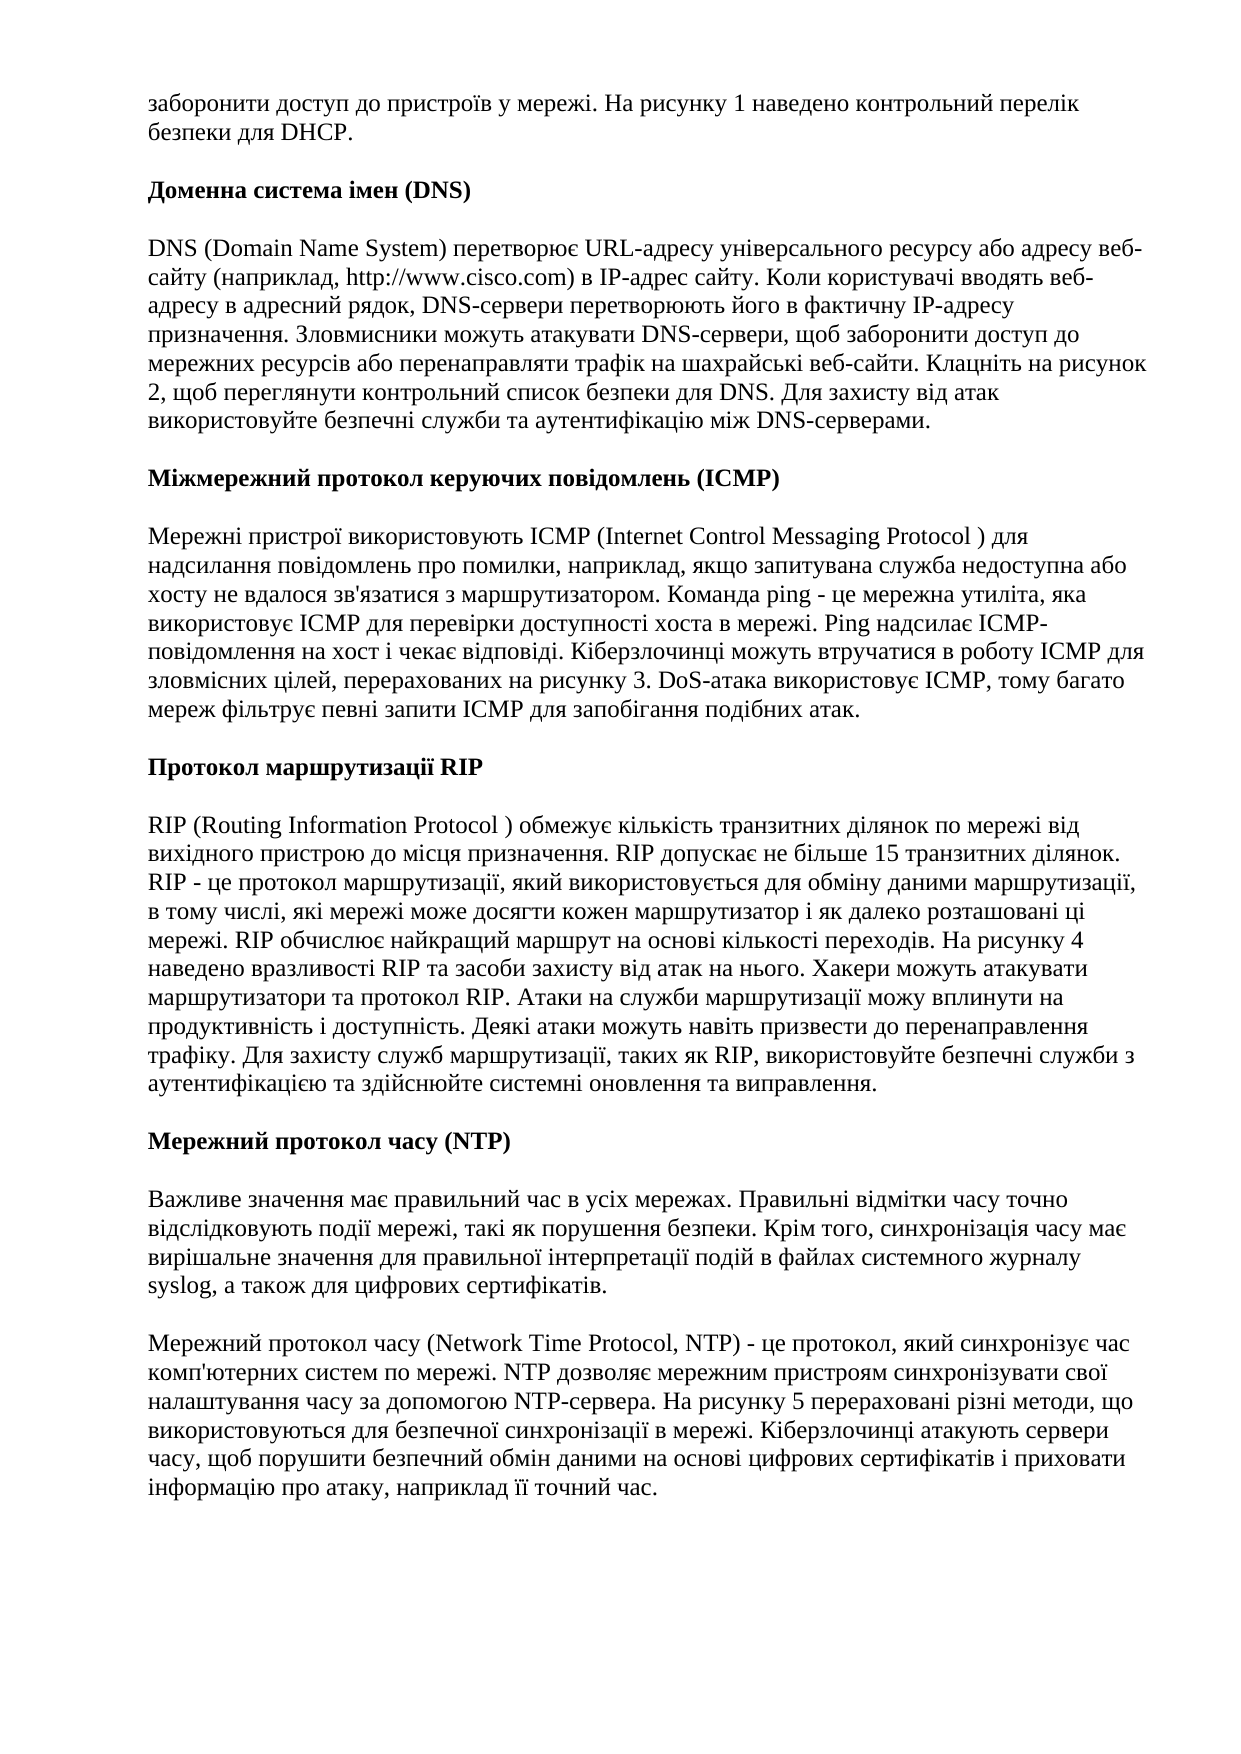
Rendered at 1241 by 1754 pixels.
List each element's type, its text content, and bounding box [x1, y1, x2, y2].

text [148, 88, 1152, 146]
text Міжмережний протокол керуючих повідомлень (ICMP) [148, 463, 1152, 492]
text Доменна система імен (DNS) [148, 175, 1152, 204]
text RIP (Routing Information Protocol ) обмежує кількість транзитних ділянок по мережі від вихідного пристрою до місця призначення. RIP допускає не більше 15 транзитних ділянок. RIP - це протокол маршрутизації, який використовується для обміну даними маршрутизації, в тому числі, які мережі може досягти кожен маршрутизатор і як далеко розташовані ці мережі. RIP обчислює найкращий маршрут на основі кількості переходів. На рисунку 4 наведено вразливості RIP та засоби захисту від атак на нього. Хакери можуть атакувати маршрутизатори та протокол RIP. Атаки на служби маршрутизації можу вплинути на продуктивність і доступність. Деякі атаки можуть навіть призвести до перенаправлення трафіку. Для захисту служб маршрутизації, таких як RIP, використовуйте безпечні служби з аутентифікацією та здійснюйте системні оновлення та виправлення. [148, 810, 1152, 1097]
text Мережний протокол часу (NTP) [148, 1126, 1152, 1155]
text Мережний протокол часу (Network Time Protocol, NTP) - це протокол, який синхронізує час комп'ютерних систем по мережі. NTP дозволяє мережним пристроям синхронізувати свої налаштування часу за допомогою NTP-сервера. На рисунку 5 перераховані різні методи, що використовуються для безпечної синхронізації в мережі. Кіберзлочинці атакують сервери часу, щоб порушити безпечний обмін даними на основі цифрових сертифікатів і приховати інформацію про атаку, наприклад її точний час. [148, 1328, 1152, 1501]
text Протокол маршрутизації RIP [148, 752, 1152, 781]
text Мережні пристрої використовують ICMP (Internet Control Messaging Protocol ) для надсилання повідомлень про помилки, наприклад, якщо запитувана служба недоступна або хосту не вдалося зв'язатися з маршрутизатором. Команда ping - це мережна утиліта, яка використовує ICMP для перевірки доступності хоста в мережі. Ping надсилає ICMP-повідомлення на хост і чекає відповіді. Кіберзлочинці можуть втручатися в роботу ICMP для зловмісних цілей, перерахованих на рисунку 3. DoS-атака використовує ICMP, тому багато мереж фільтрує певні запити ICMP для запобігання подібних атак. [148, 521, 1152, 723]
text DNS (Domain Name System) перетворює URL-адресу універсального ресурсу або адресу веб-сайту (наприклад, http://www.cisco.com) в IP-адрес сайту. Коли користувачі вводять веб-адресу в адресний рядок, DNS-сервери перетворюють його в фактичну IP-адресу призначення. Зловмисники можуть атакувати DNS-сервери, щоб заборонити доступ до мережних ресурсів або перенаправляти трафік на шахрайські веб-сайти. Клацніть на рисунок 2, щоб переглянути контрольний список безпеки для DNS. Для захисту від атак використовуйте безпечні служби та аутентифікацію між DNS-серверами. [148, 233, 1152, 434]
text Важливе значення має правильний час в усіх мережах. Правильні відмітки часу точно відслідковують події мережі, такі як порушення безпеки. Крім того, синхронізація часу має вирішальне значення для правильної інтерпретації подій в файлах системного журналу syslog, а також для цифрових сертифікатів. [148, 1184, 1152, 1299]
